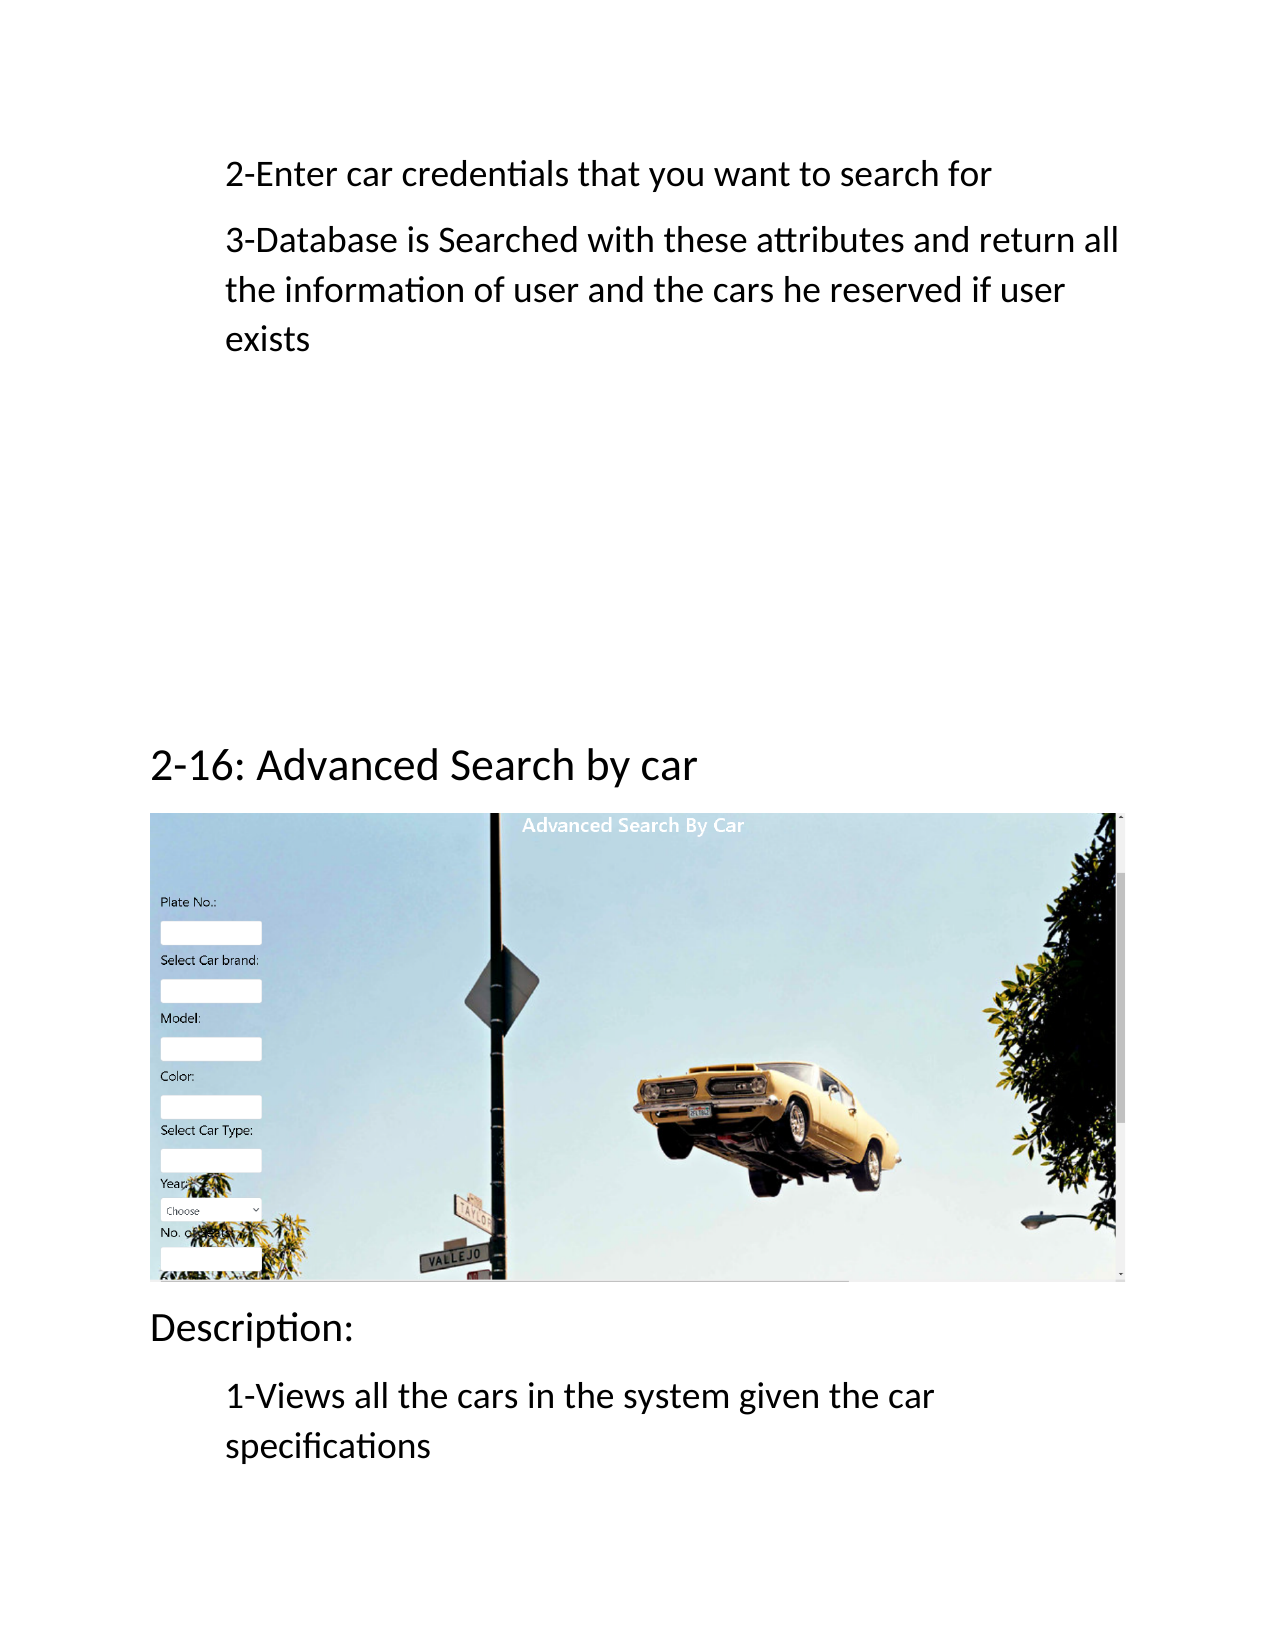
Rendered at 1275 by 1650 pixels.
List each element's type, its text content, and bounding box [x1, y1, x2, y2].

text Description: [150, 1301, 1125, 1351]
text 2-16: Advanced Search by car [150, 736, 1125, 792]
text 1-Views all the cars in the system given the car specifications [225, 1372, 1125, 1467]
text 3-Database is Searched with these attributes and return all the information of user and the cars he reserved if user exists [225, 216, 1125, 361]
picture [150, 813, 1125, 1282]
text 2-Enter car credentials that you want to search for [150, 150, 1125, 196]
